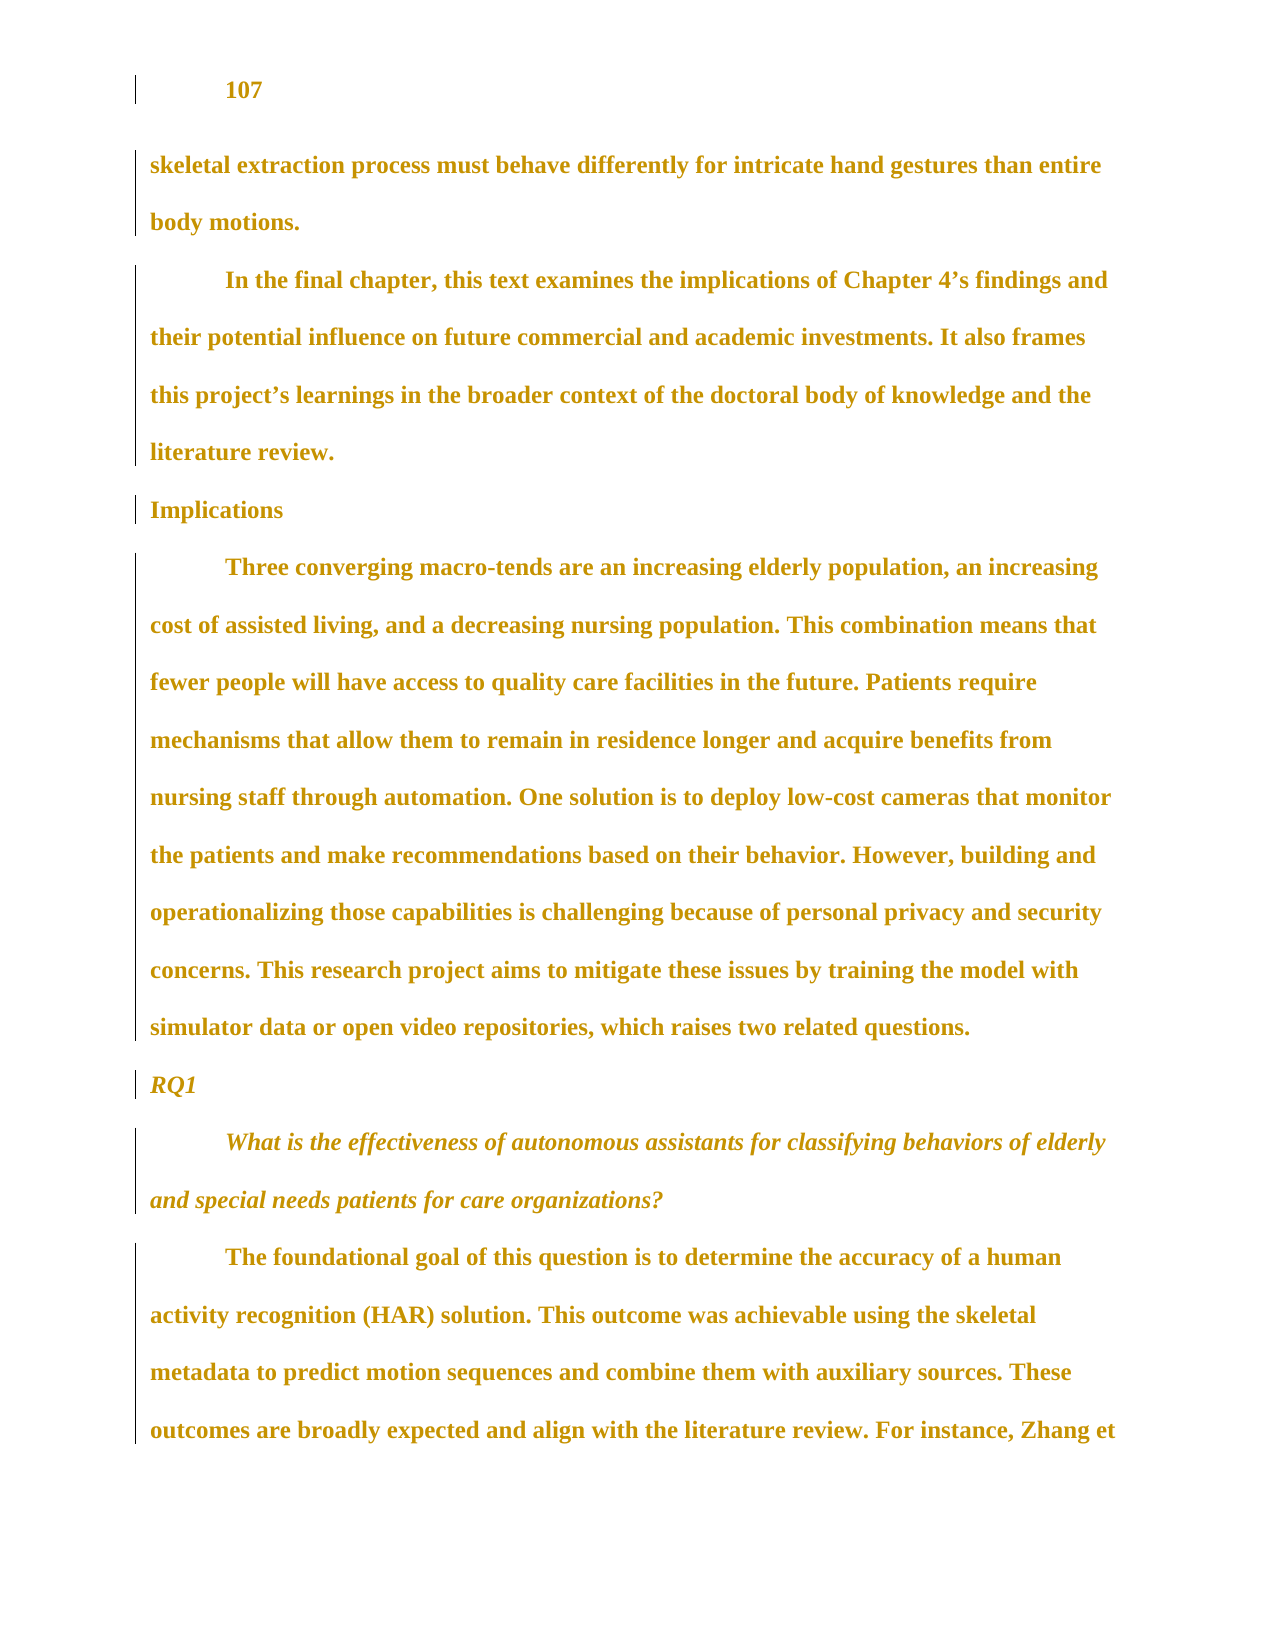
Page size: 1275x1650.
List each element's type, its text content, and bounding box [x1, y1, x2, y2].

text What is the effectiveness of autonomous assistants for classifying behaviors of elderly and special needs patients for care organizations? [150, 1127, 1125, 1214]
subtitle RQ1 [150, 1070, 1125, 1099]
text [150, 150, 1125, 236]
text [150, 1242, 1125, 1444]
text Three converging macro-tends are an increasing elderly population, an increasing cost of assisted living, and a decreasing nursing population. This combination means that fewer people will have access to quality care facilities in the future. Patients require mechanisms that allow them to remain in residence longer and acquire benefits from nursing staff through automation. One solution is to deploy low-cost cameras that monitor the patients and make recommendations based on their behavior. However, building and operationalizing those capabilities is challenging because of personal privacy and security concerns. This research project aims to mitigate these issues by training the model with simulator data or open video repositories, which raises two related questions. [150, 552, 1125, 1041]
subtitle Implications [150, 495, 1125, 524]
text In the final chapter, this text examines the implications of Chapter 4’s findings and their potential influence on future commercial and academic investments. It also frames this project’s learnings in the broader context of the doctoral body of knowledge and the literature review. [150, 265, 1125, 466]
